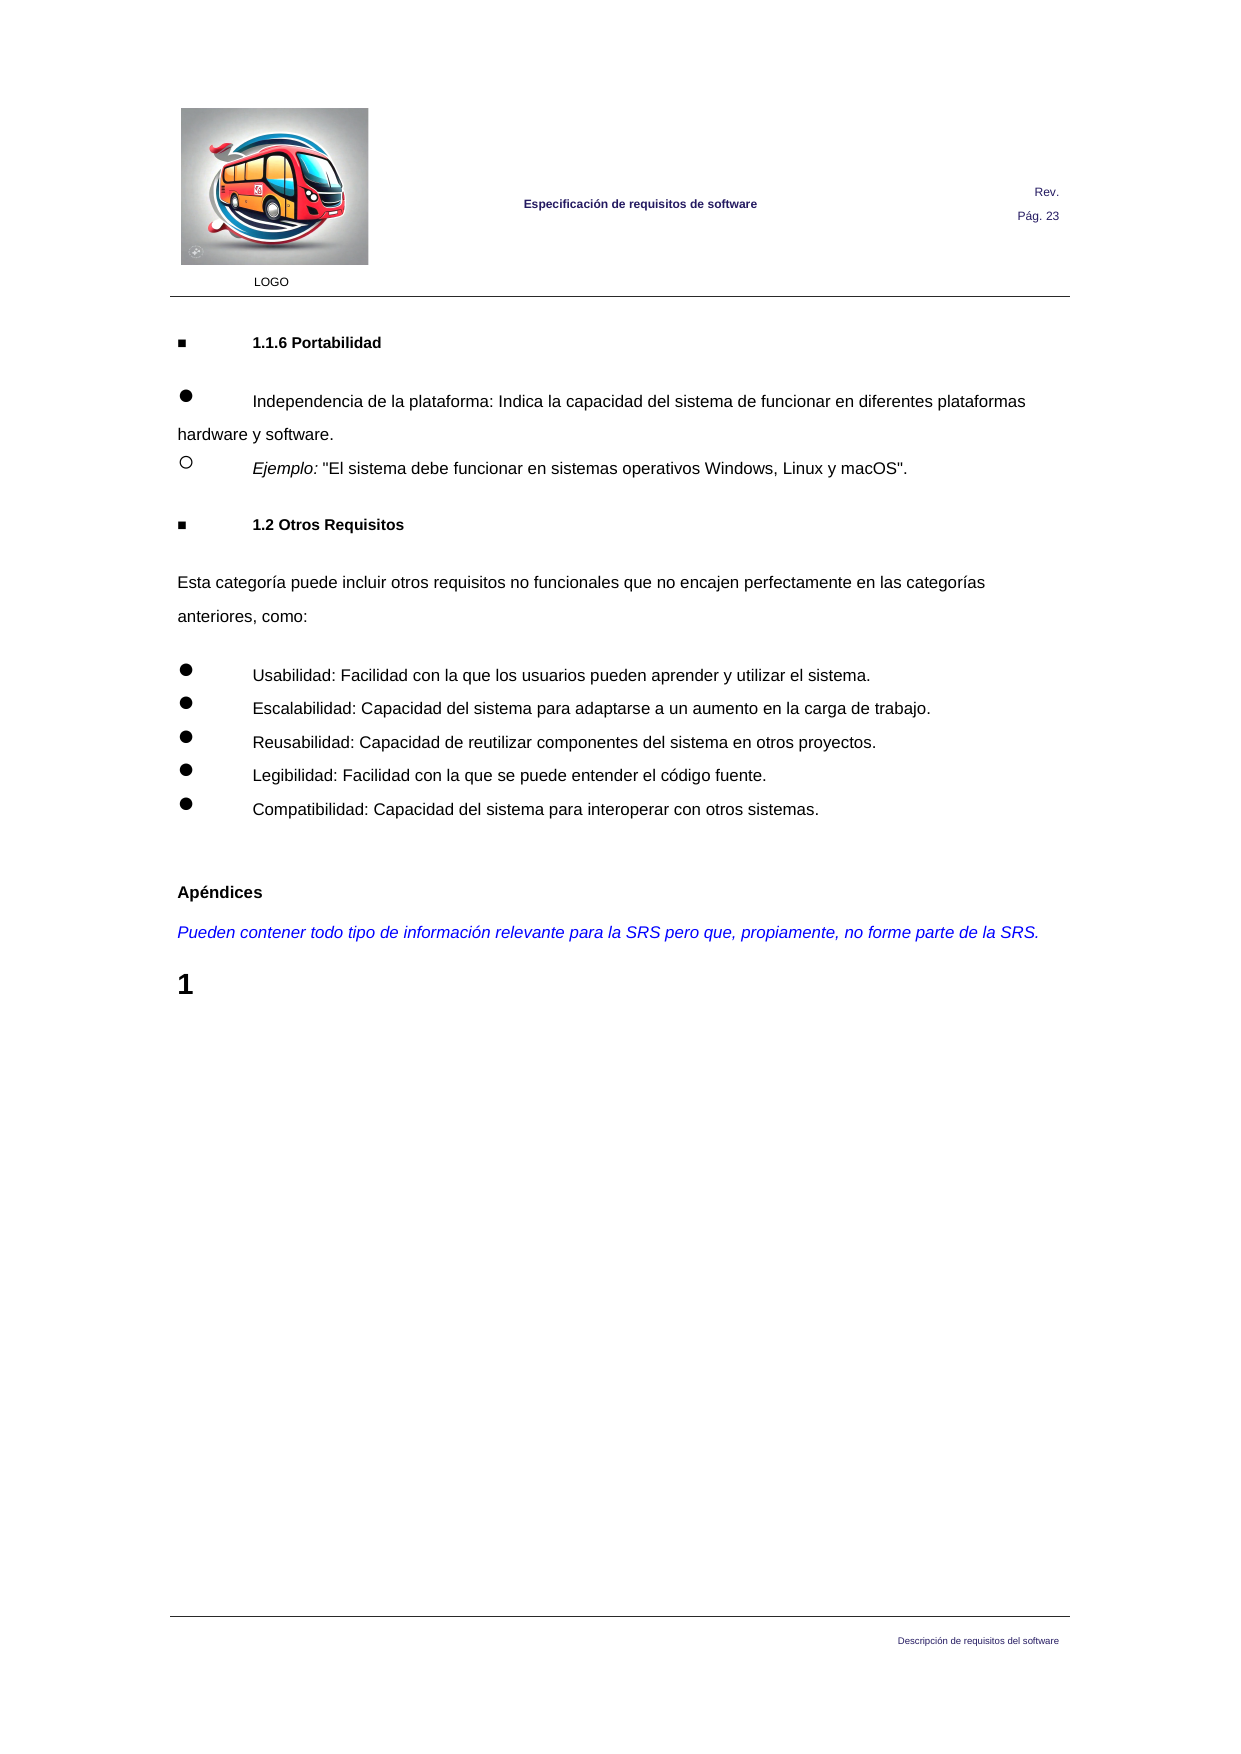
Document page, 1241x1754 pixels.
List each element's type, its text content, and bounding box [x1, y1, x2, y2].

text Pueden contener todo tipo de información relevante para la SRS pero que, propiamente, no forme parte de la SRS. [177, 909, 1063, 942]
text Apéndices [177, 869, 1063, 902]
subtitle 1.1.6 Portabilidad [177, 321, 1063, 352]
list Escalabilidad: Capacidad del sistema para adaptarse a un aumento en la carga de trabajo. [177, 684, 1063, 718]
list Legibilidad: Facilidad con la que se puede entender el código fuente. [177, 752, 1063, 785]
list Usabilidad: Facilidad con la que los usuarios pueden aprender y utilizar el sistema. [177, 651, 1063, 684]
text Esta categoría puede incluir otros requisitos no funcionales que no encajen perfectamente en las categorías anteriores, como: [177, 559, 1063, 626]
list Reusabilidad: Capacidad de reutilizar componentes del sistema en otros proyectos. [177, 718, 1063, 752]
picture [181, 108, 369, 265]
list Independencia de la plataforma: Indica la capacidad del sistema de funcionar en diferentes plataformas hardware y software. [177, 377, 1063, 444]
subtitle 1.2 Otros Requisitos [177, 503, 1063, 534]
list Ejemplo: "El sistema debe funcionar en sistemas operativos Windows, Linux y macOS". [177, 444, 1063, 478]
list Compatibilidad: Capacidad del sistema para interoperar con otros sistemas. [177, 785, 1063, 819]
